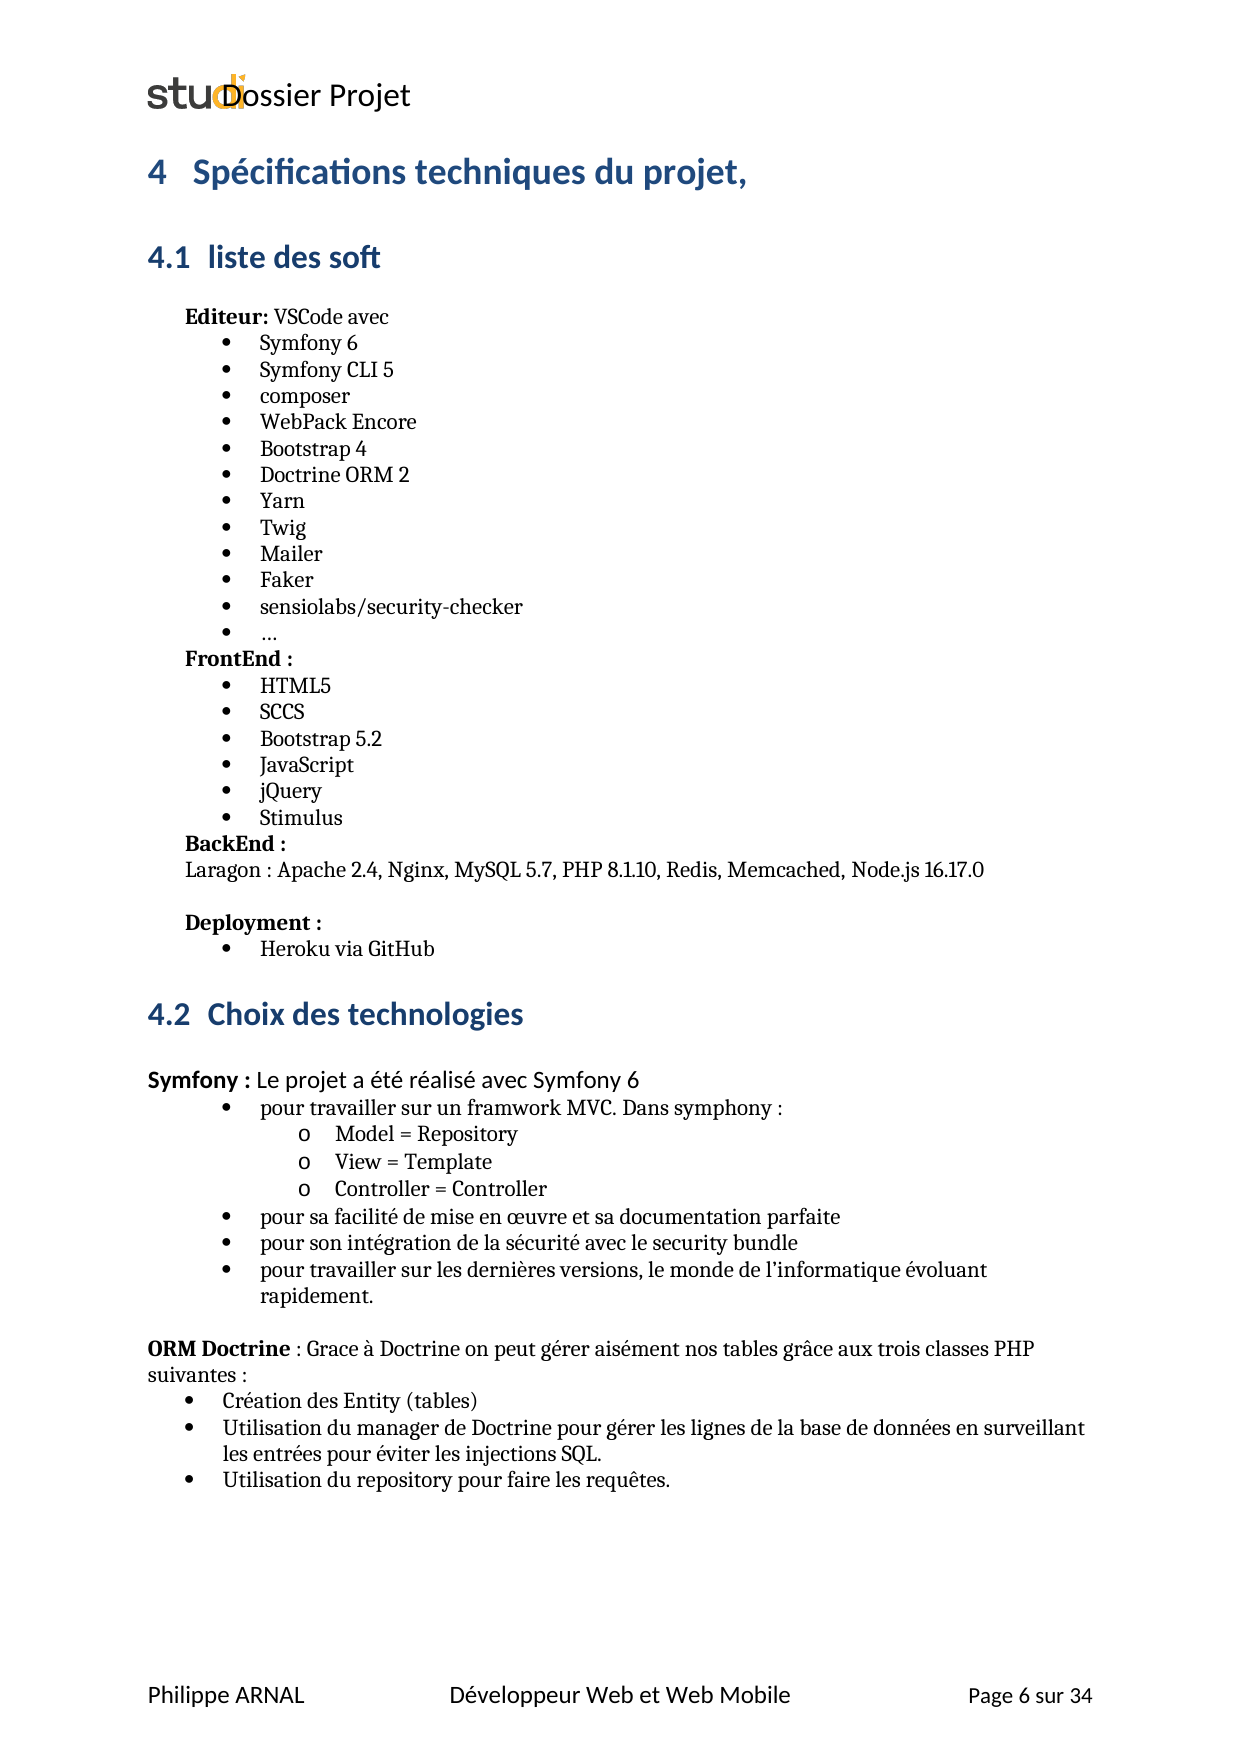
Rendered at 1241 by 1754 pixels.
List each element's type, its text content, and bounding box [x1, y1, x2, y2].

text FrontEnd : [185, 646, 1093, 673]
text BackEnd : [185, 831, 1093, 857]
list Création des Entity (tables) [185, 1388, 1093, 1414]
list pour son intégration de la sécurité avec le security bundle [222, 1230, 1093, 1256]
list Twig [222, 514, 1093, 541]
list composer [222, 383, 1093, 409]
text Editeur: VSCode avec [185, 304, 1093, 330]
list HTML5 [222, 673, 1093, 699]
list pour travailler sur les dernières versions, le monde de l’informatique évoluant rapidement. [222, 1256, 1093, 1309]
list … [222, 620, 1093, 646]
list View = Template [297, 1149, 1093, 1176]
list Symfony 6 [222, 330, 1093, 356]
subtitle liste des soft [148, 237, 1093, 277]
subtitle Choix des technologies [148, 993, 1093, 1034]
list Model = Repository [297, 1121, 1093, 1149]
list Bootstrap 5.2 [222, 725, 1093, 752]
list Bootstrap 4 [222, 435, 1093, 462]
list SCCS [222, 699, 1093, 725]
list Yarn [222, 488, 1093, 514]
list JavaScript [222, 752, 1093, 778]
list Utilisation du manager de Doctrine pour gérer les lignes de la base de données en surveillant les entrées pour éviter les injections SQL. [185, 1414, 1093, 1467]
text ORM Doctrine : Grace à Doctrine on peut gérer aisément nos tables grâce aux trois classes PHP suivantes : [148, 1335, 1093, 1388]
list Controller = Controller [297, 1176, 1093, 1204]
list sensiolabs/security-checker [222, 593, 1093, 620]
list jQuery [222, 778, 1093, 804]
list Faker [222, 567, 1093, 593]
list Utilisation du repository pour faire les requêtes. [185, 1467, 1093, 1493]
text Laragon : Apache 2.4, Nginx, MySQL 5.7, PHP 8.1.10, Redis, Memcached, Node.js 16.17.0 [185, 857, 1093, 883]
list pour travailler sur un framwork MVC. Dans symphony : [222, 1095, 1093, 1121]
text Deployment : [185, 910, 1093, 936]
list Heroku via GitHub [222, 936, 1093, 962]
list Symfony CLI 5 [222, 356, 1093, 383]
list Stimulus [222, 804, 1093, 831]
picture [147, 74, 246, 109]
list Doctrine ORM 2 [222, 462, 1093, 488]
list pour sa facilité de mise en œuvre et sa documentation parfaite [222, 1204, 1093, 1230]
list WebPack Encore [222, 409, 1093, 435]
subtitle Spécifications techniques du projet, [148, 148, 1093, 193]
text Symfony : Le projet a été réalisé avec Symfony 6 [148, 1064, 1093, 1095]
list Mailer [222, 541, 1093, 567]
